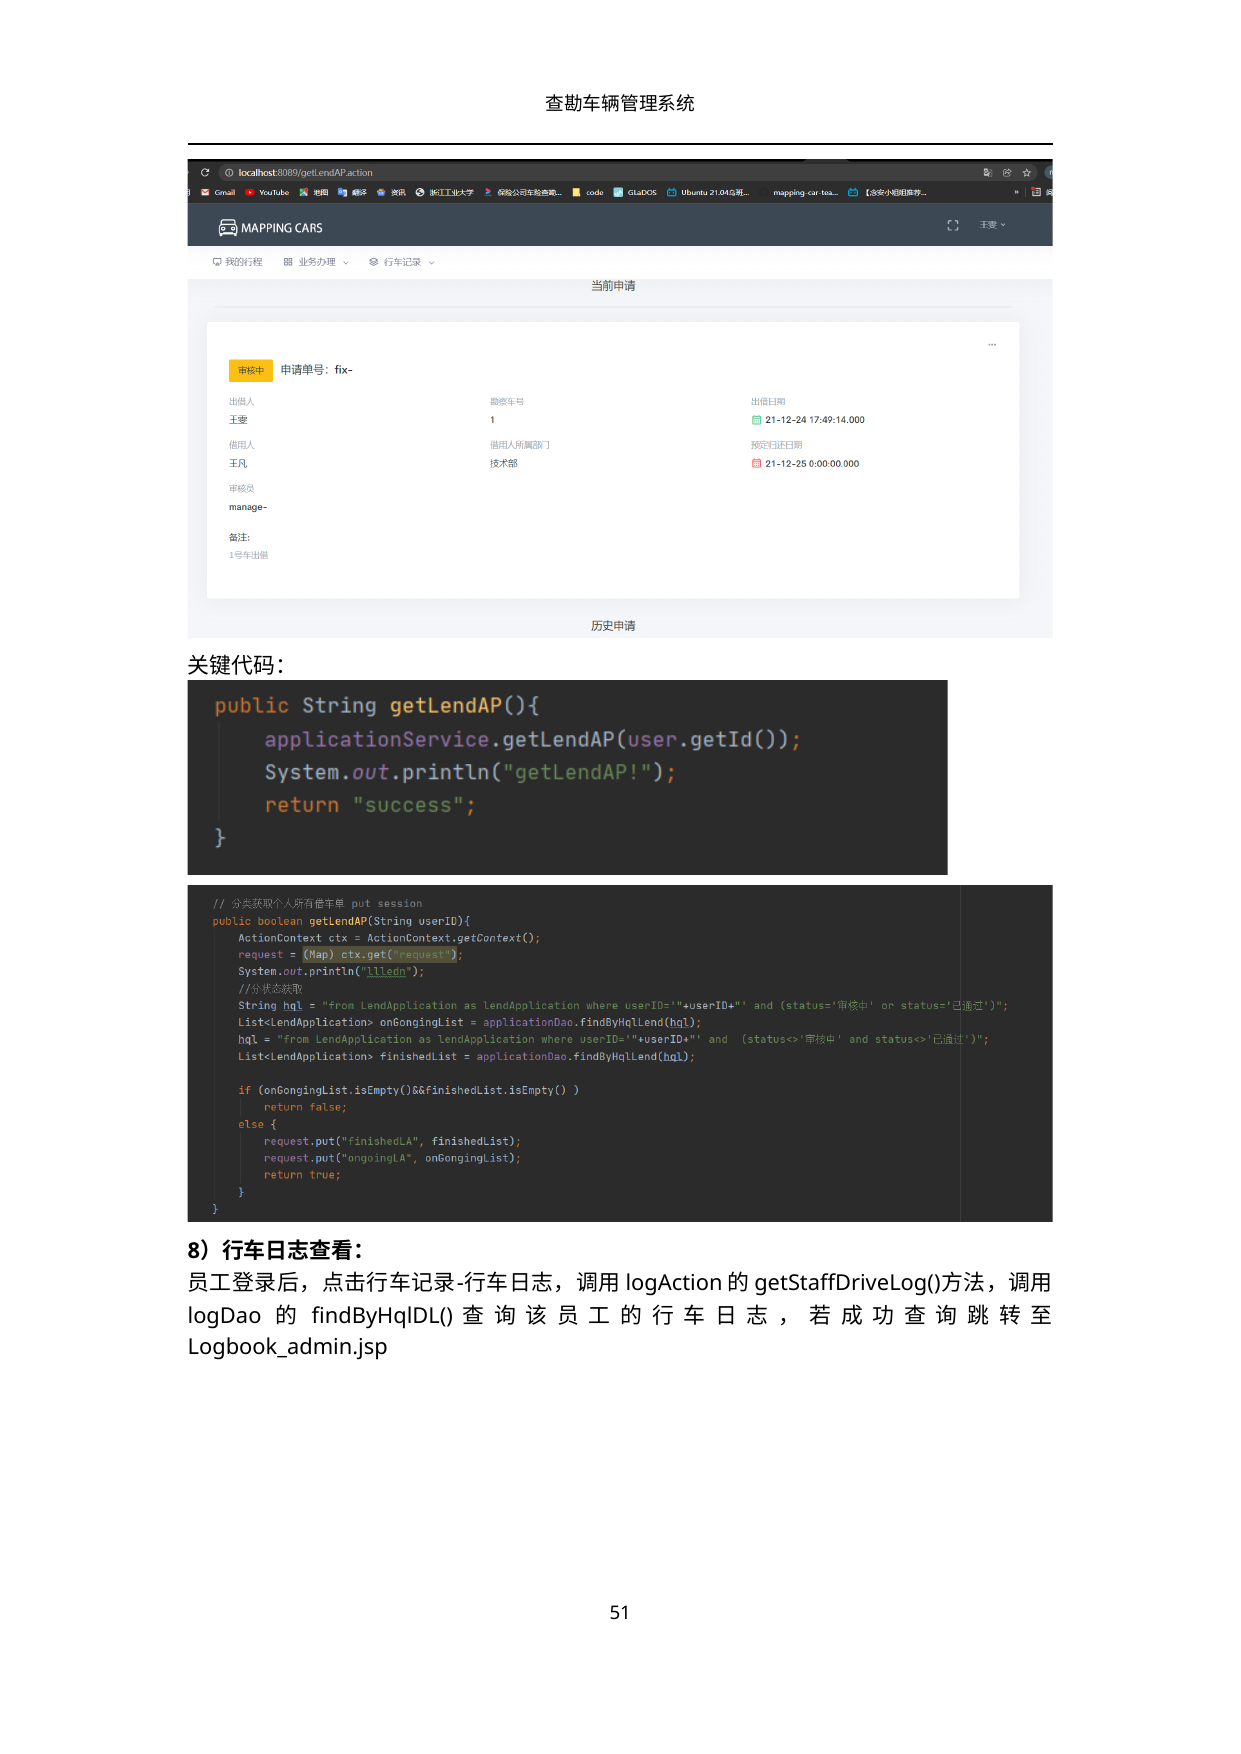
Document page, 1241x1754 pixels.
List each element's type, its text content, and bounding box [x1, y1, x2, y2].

picture [187, 159, 1053, 638]
picture [187, 885, 1053, 1222]
text 关键代码： [187, 647, 1053, 680]
text 8）行车日志查看： [187, 1232, 1053, 1265]
picture [187, 680, 948, 875]
text 员工登录后，点击行车记录-行车日志，调用logAction的getStaffDriveLog()方法，调用logDao的findByHqlDL()查询该员工的行车日志，若成功查询跳转至Logbook_admin.jsp [187, 1265, 1053, 1362]
